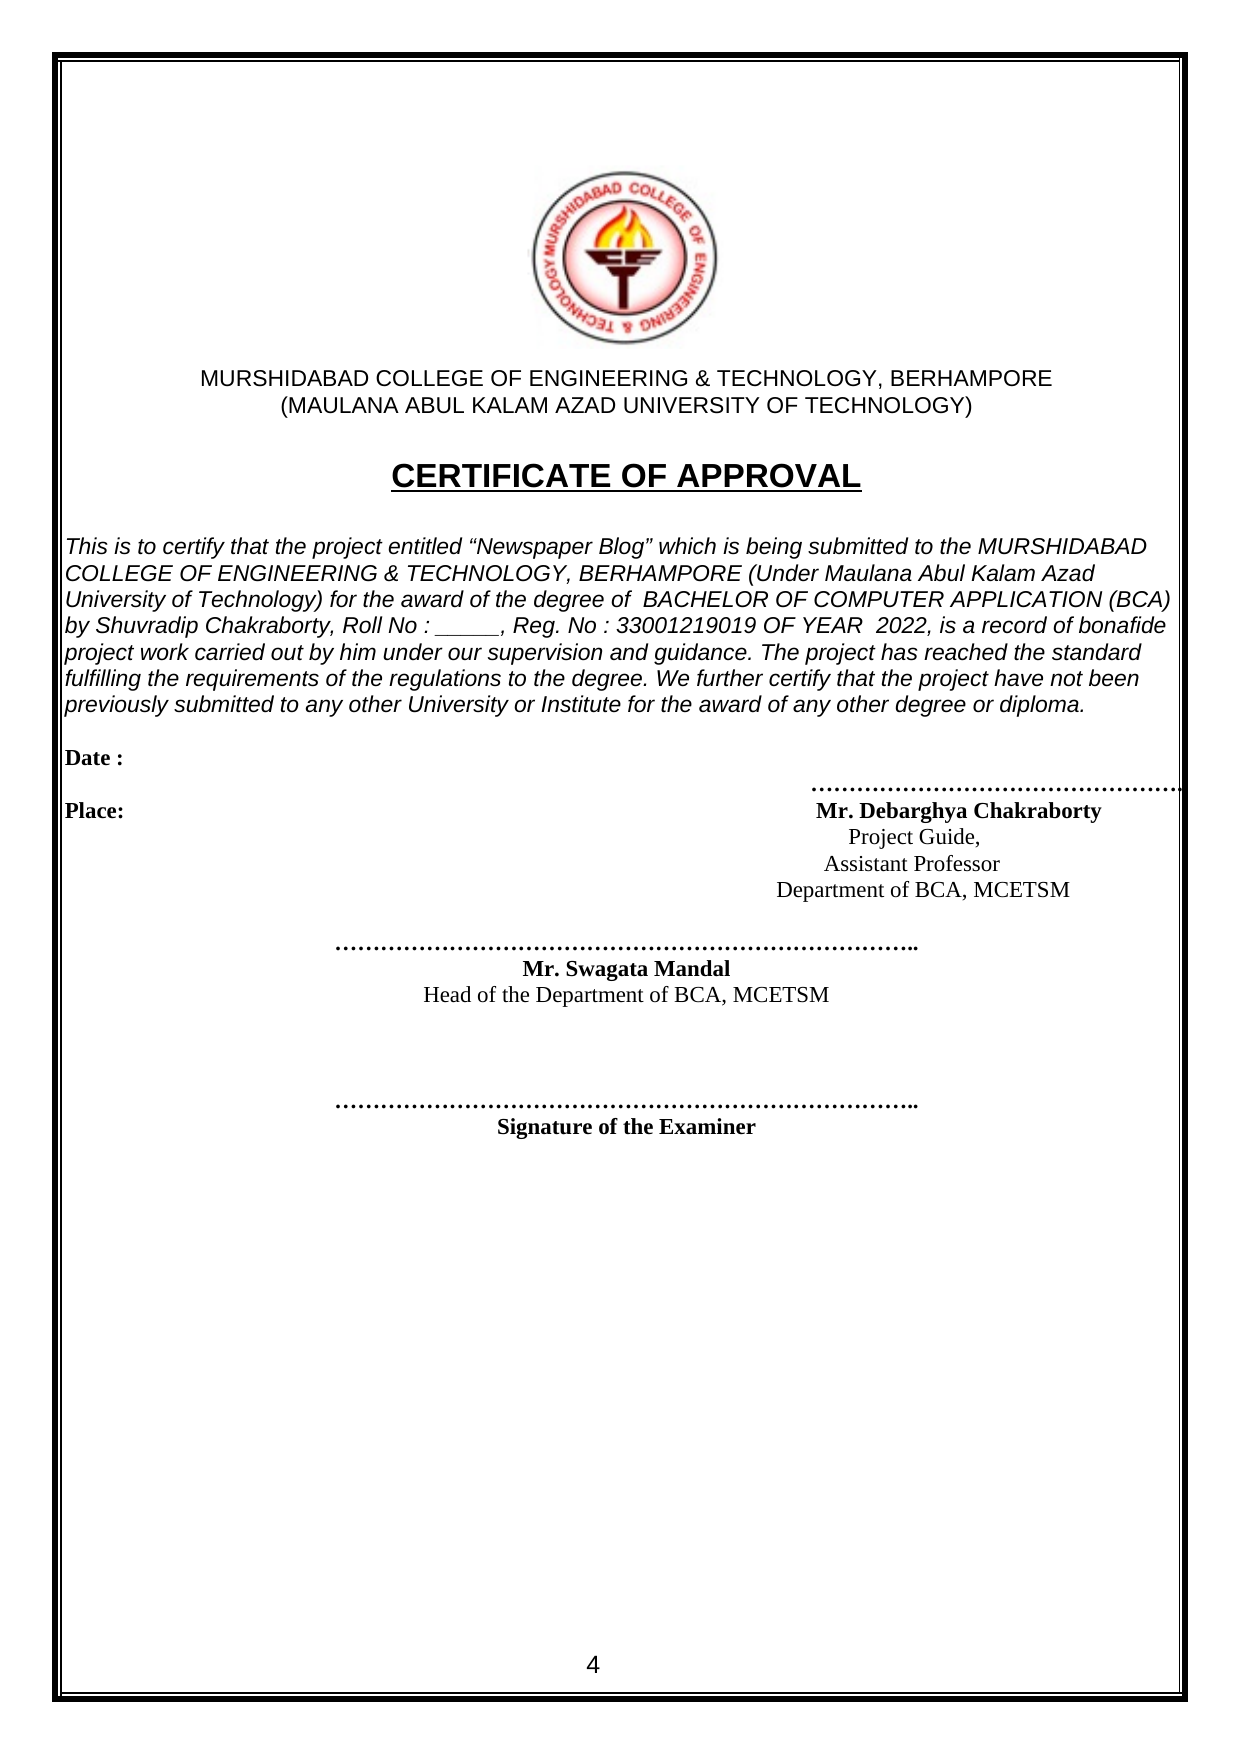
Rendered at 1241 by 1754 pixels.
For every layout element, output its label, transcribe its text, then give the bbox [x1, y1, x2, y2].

text MURSHIDABAD COLLEGE OF ENGINEERING & TECHNOLOGY, BERHAMPORE [64, 365, 1179, 392]
text Head of the Department of BCA, MCETSM [64, 981, 1179, 1008]
text Mr. Swagata Mandal [64, 955, 1179, 981]
text Place: Mr. Debarghya Chakraborty [64, 797, 1179, 823]
text CERTIFICATE OF APPROVAL [64, 456, 1179, 495]
text ………………………………………………………………….. [64, 1087, 1179, 1113]
text Signature of the Examiner [64, 1113, 1179, 1139]
text Project Guide, [64, 823, 1179, 849]
text This is to certify that the project entitled “Newspaper Blog” which is being submitted to the MURSHIDABAD COLLEGE OF ENGINEERING & TECHNOLOGY, BERHAMPORE (Under Maulana Abul Kalam Azad University of Technology) for the award of the degree of BACHELOR OF COMPUTER APPLICATION (BCA) by Shuvradip Chakraborty, Roll No : _____, Reg. No : 33001219019 OF YEAR 2022, is a record of bonafide project work carried out by him under our supervision and guidance. The project has reached the standard fulfilling the requirements of the regulations to the degree. We further certify that the project have not been previously submitted to any other University or Institute for the award of any other degree or diploma. [64, 533, 1179, 718]
text Assistant Professor [64, 849, 1179, 876]
text ………………………………………………………………….. [64, 929, 1179, 955]
text ………………………………………….. [64, 771, 1179, 797]
text Date : [64, 744, 1179, 771]
picture [526, 164, 727, 349]
text (MAULANA ABUL KALAM AZAD UNIVERSITY OF TECHNOLOGY) [64, 392, 1179, 418]
text Department of BCA, MCETSM [64, 876, 1179, 902]
